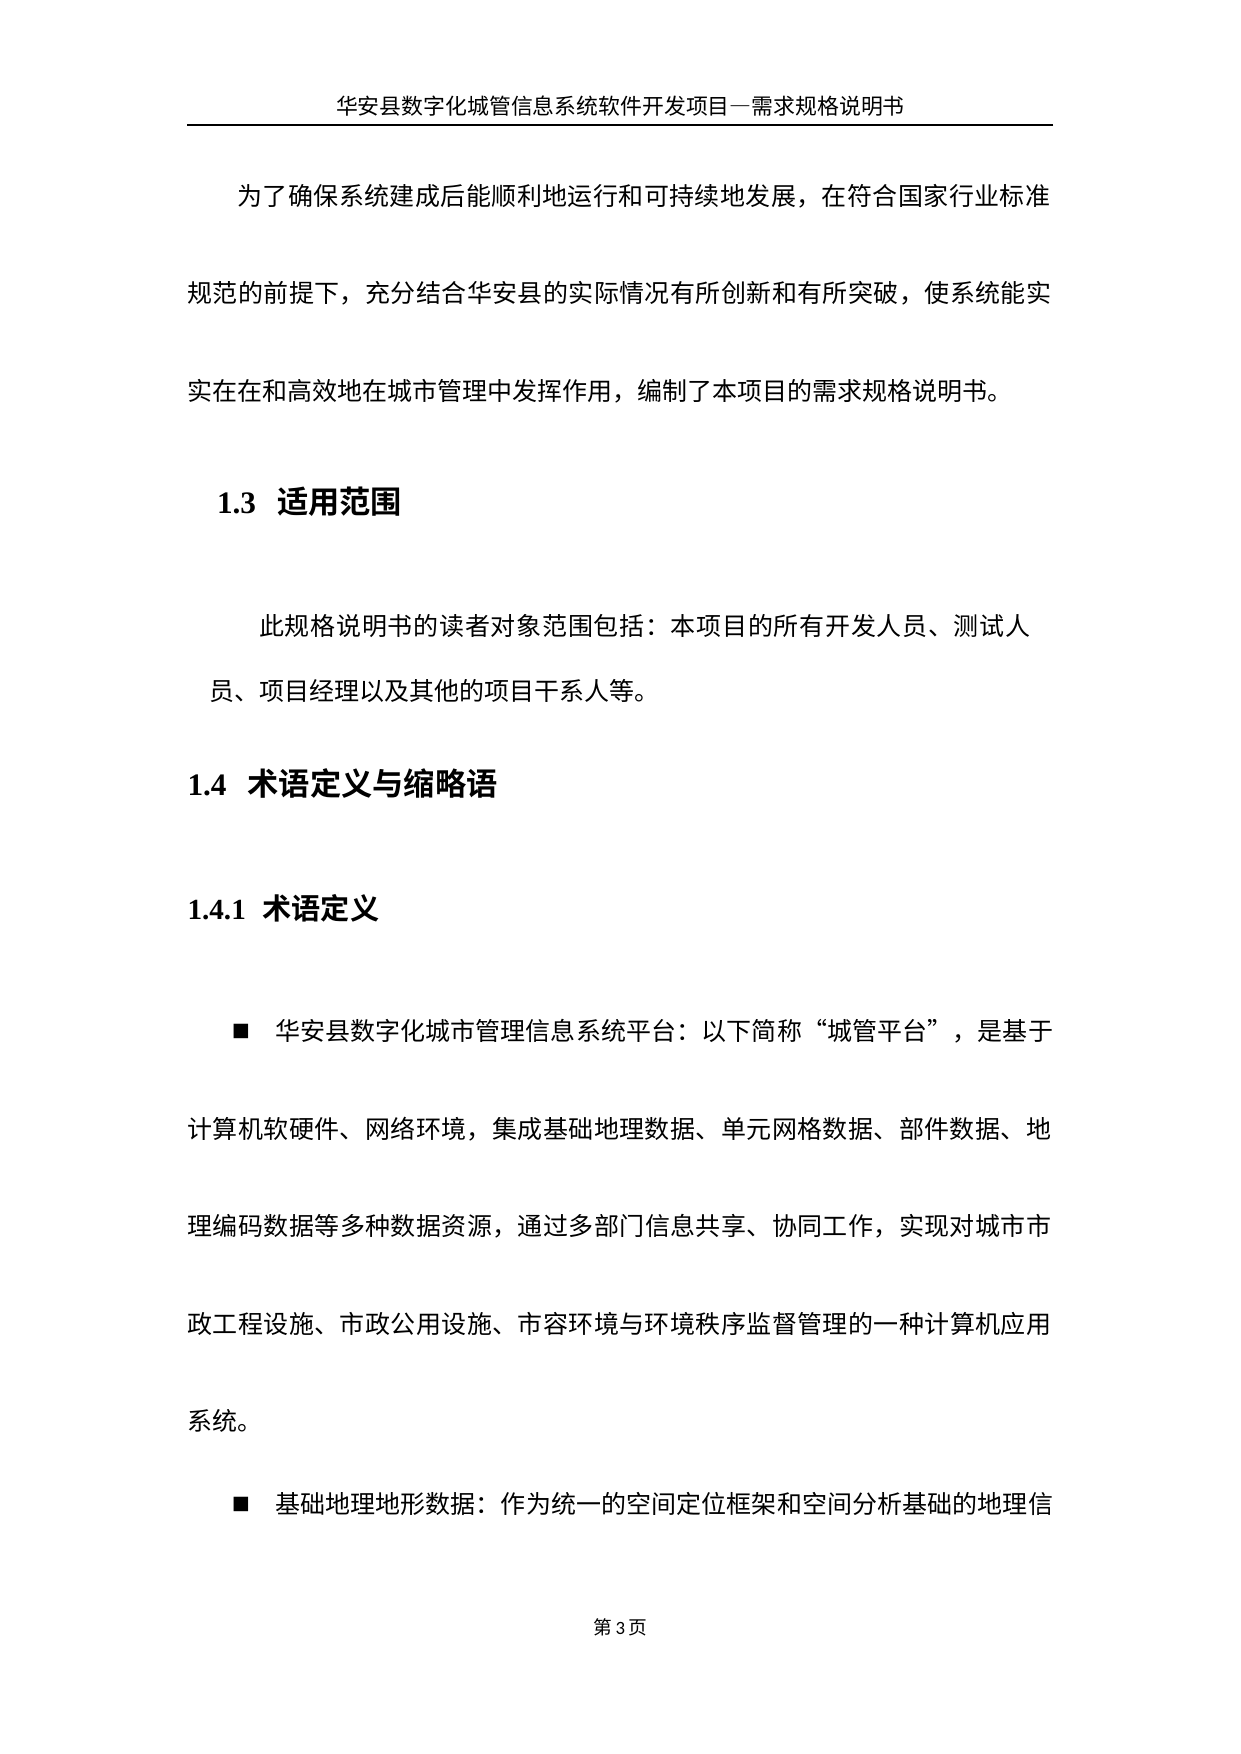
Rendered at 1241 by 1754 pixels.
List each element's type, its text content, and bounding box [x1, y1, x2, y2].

subtitle 适用范围 [217, 467, 1053, 532]
text 此规格说明书的读者对象范围包括：本项目的所有开发人员、测试人员、项目经理以及其他的项目干系人等。 [209, 592, 1031, 722]
subtitle 术语定义与缩略语 [187, 749, 1053, 814]
list 华安县数字化城市管理信息系统平台：以下简称“城管平台”，是基于计算机软硬件、网络环境，集成基础地理数据、单元网格数据、部件数据、地理编码数据等多种数据资源，通过多部门信息共享、协同工作，实现对城市市政工程设施、市政公用设施、市容环境与环境秩序监督管理的一种计算机应用系统。 [187, 997, 1053, 1452]
subtitle 术语定义 [187, 874, 1053, 939]
text 为了确保系统建成后能顺利地运行和可持续地发展，在符合国家行业标准规范的前提下，充分结合华安县的实际情况有所创新和有所突破，使系统能实实在在和高效地在城市管理中发挥作用，编制了本项目的需求规格说明书。 [187, 162, 1053, 422]
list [187, 1470, 1053, 1535]
